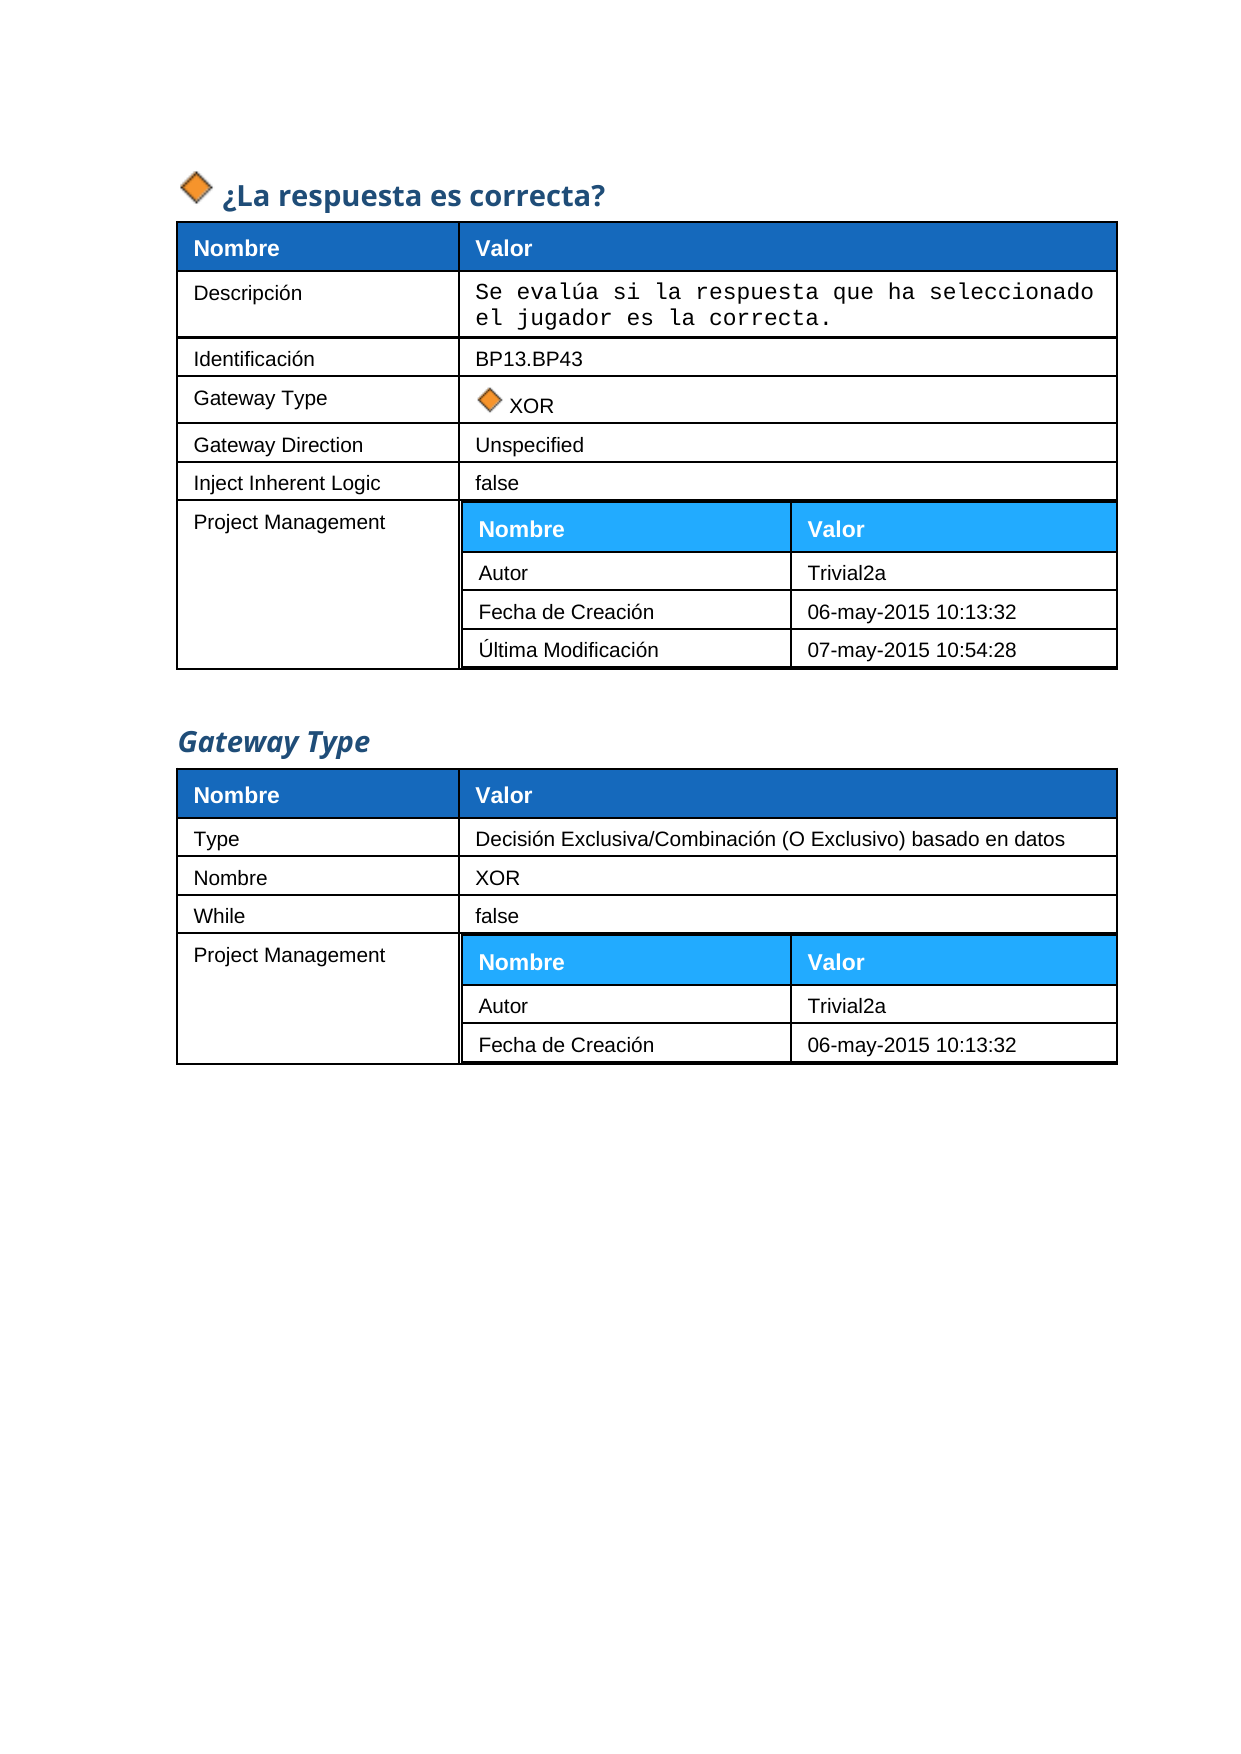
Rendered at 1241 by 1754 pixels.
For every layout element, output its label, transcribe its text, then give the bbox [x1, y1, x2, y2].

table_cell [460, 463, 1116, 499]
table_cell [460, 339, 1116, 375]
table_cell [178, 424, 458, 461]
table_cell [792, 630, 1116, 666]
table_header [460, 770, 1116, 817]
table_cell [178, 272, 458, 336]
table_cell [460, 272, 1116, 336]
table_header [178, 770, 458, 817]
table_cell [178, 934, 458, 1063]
picture [475, 385, 504, 414]
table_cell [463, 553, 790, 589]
picture [177, 168, 215, 206]
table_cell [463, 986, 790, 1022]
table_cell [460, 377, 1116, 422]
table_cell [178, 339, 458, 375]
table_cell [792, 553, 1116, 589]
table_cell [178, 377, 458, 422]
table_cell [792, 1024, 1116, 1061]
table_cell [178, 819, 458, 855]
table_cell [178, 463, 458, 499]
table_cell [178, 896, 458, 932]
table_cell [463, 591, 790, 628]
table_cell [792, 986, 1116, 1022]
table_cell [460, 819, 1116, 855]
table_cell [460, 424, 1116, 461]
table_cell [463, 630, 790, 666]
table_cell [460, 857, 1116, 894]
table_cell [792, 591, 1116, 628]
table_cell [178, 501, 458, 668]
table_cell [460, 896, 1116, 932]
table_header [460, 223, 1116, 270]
subtitle ¿La respuesta es correcta? [177, 168, 1063, 214]
subtitle Gateway Type [177, 721, 1063, 761]
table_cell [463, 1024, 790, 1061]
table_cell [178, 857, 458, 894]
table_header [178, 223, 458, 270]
